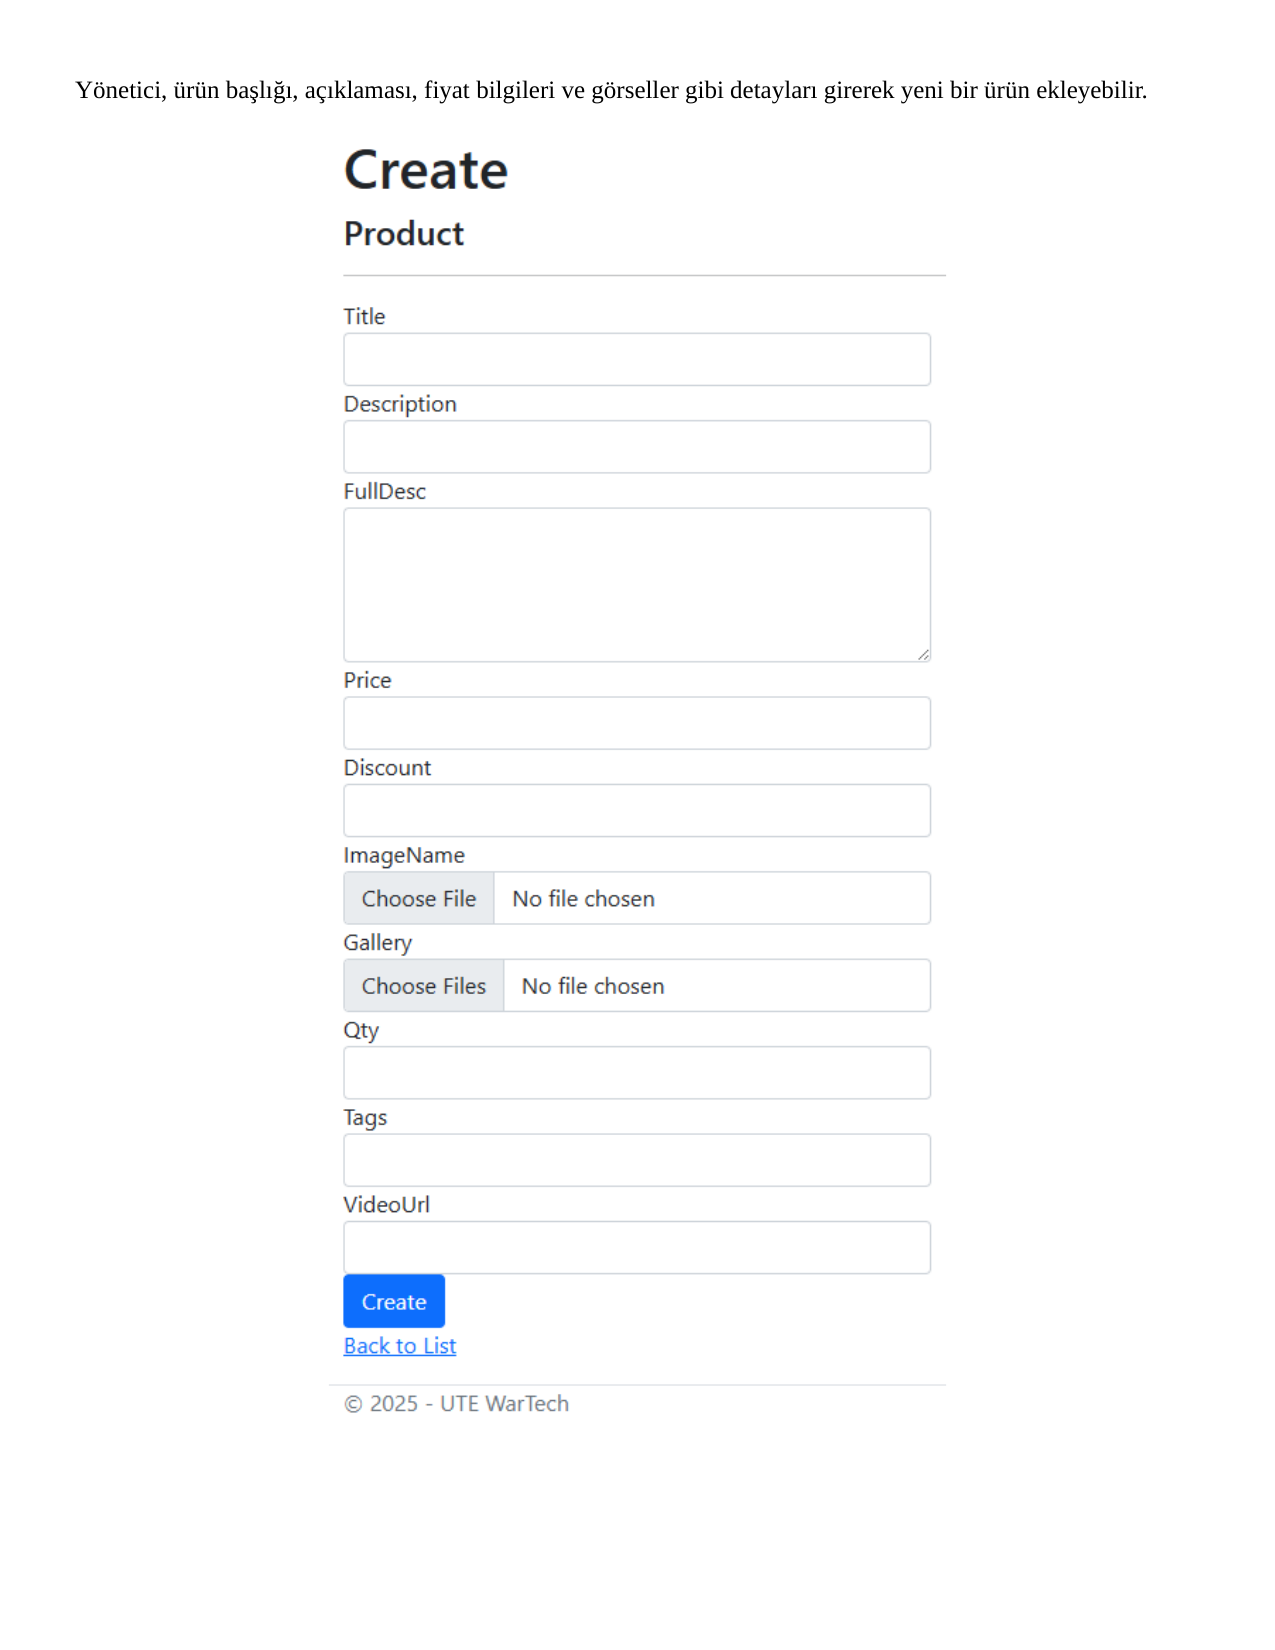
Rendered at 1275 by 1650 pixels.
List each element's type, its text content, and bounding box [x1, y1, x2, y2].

picture [328, 134, 947, 1424]
text Yönetici, ürün başlığı, açıklaması, fiyat bilgileri ve görseller gibi detayları girerek yeni bir ürün ekleyebilir. [75, 75, 1200, 104]
